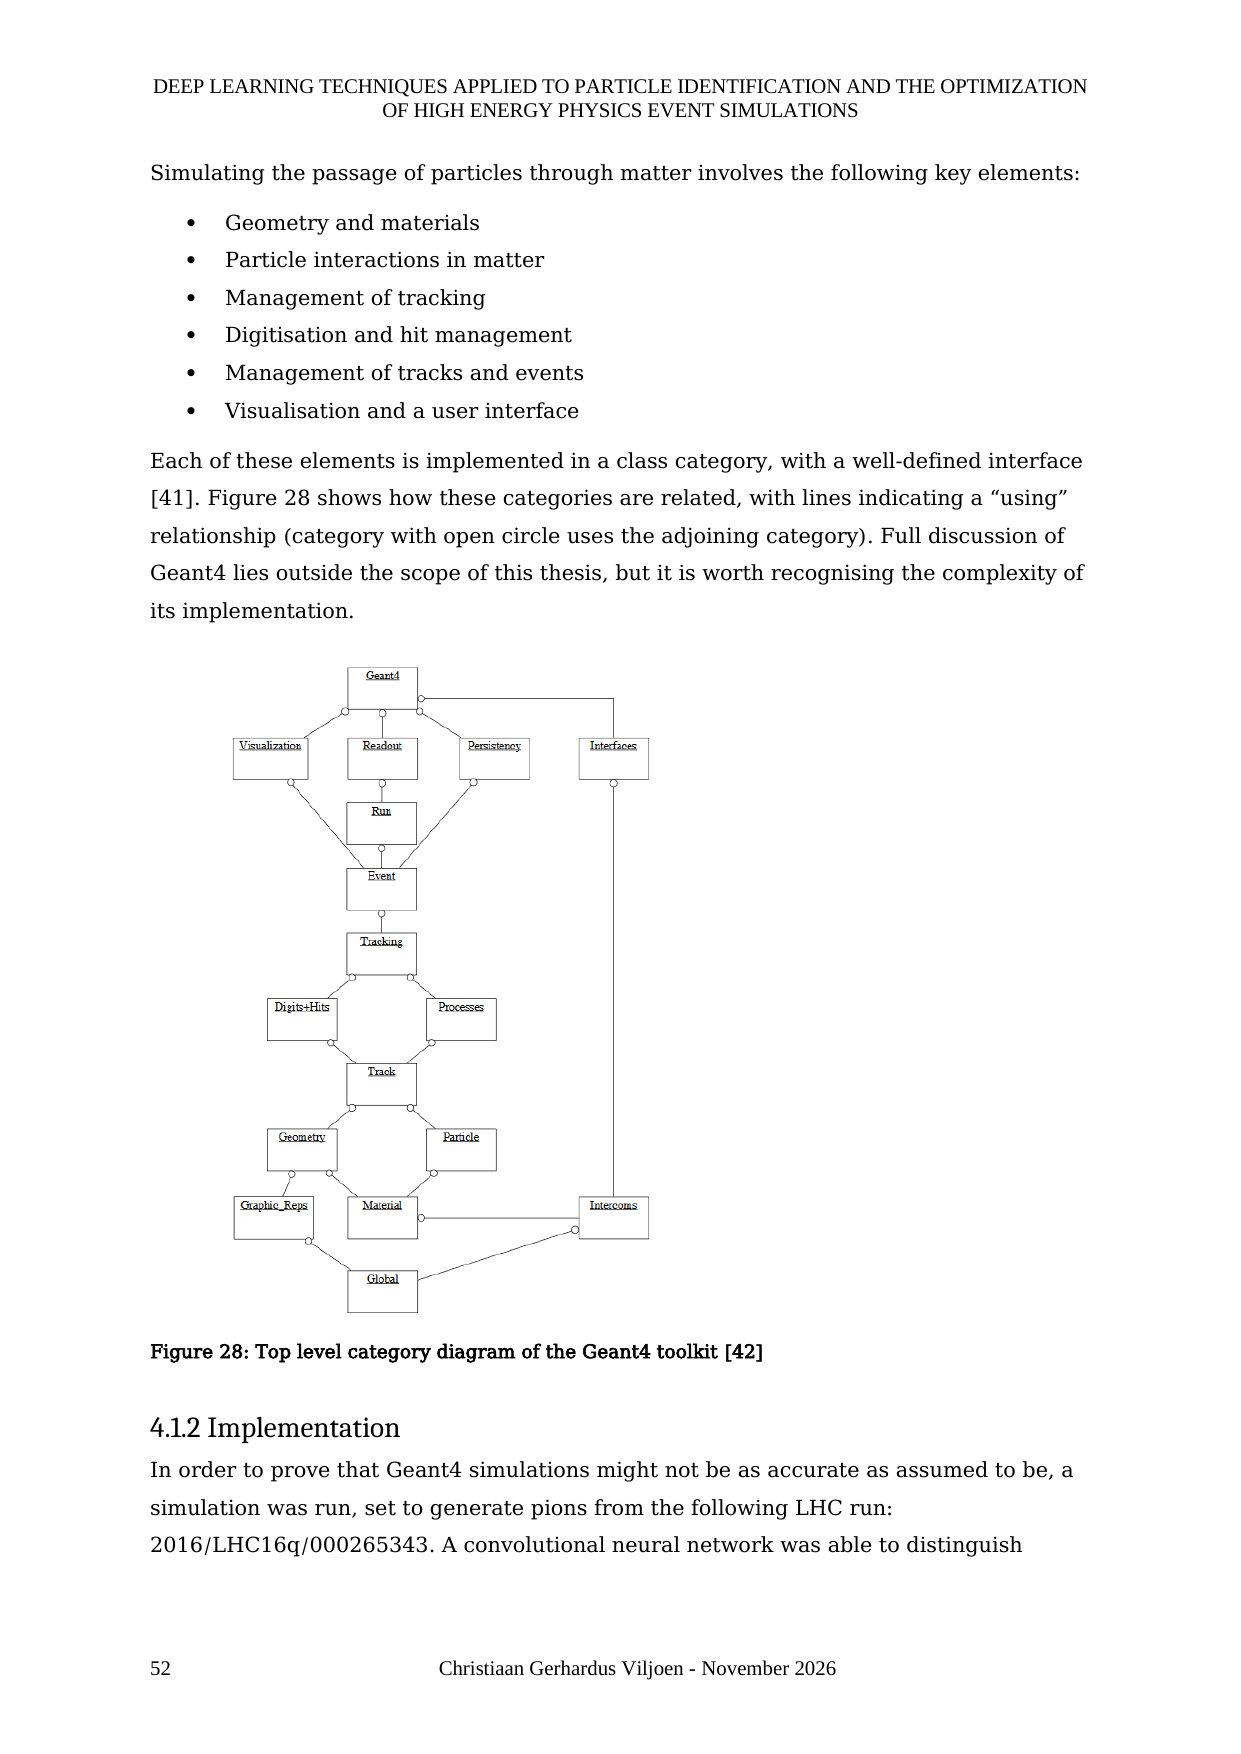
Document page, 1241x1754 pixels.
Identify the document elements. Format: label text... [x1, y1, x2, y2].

list Geometry and materials [187, 209, 1090, 234]
text Figure : Top level category diagram of the Geant4 toolkit [150, 1339, 1090, 1362]
text Each of these elements is implemented in a class category, with a well-defined interface . Figure 28 shows how these categories are related, with lines indicating a “using” relationship (category with open circle uses the adjoining category). Full discussion of Geant4 lies outside the scope of this thesis, but it is worth recognising the complexity of its implementation. [150, 448, 1090, 623]
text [150, 1457, 1090, 1557]
list Particle interactions in matter [187, 247, 1090, 272]
subtitle Implementation [150, 1411, 1090, 1444]
picture [150, 647, 700, 1315]
text Simulating the passage of particles through matter involves the following key elements: [150, 159, 1090, 184]
list Management of tracks and events [187, 360, 1090, 385]
list Management of tracking [187, 285, 1090, 310]
list Digitisation and hit management [187, 322, 1090, 347]
list Visualisation and a user interface [187, 397, 1090, 423]
